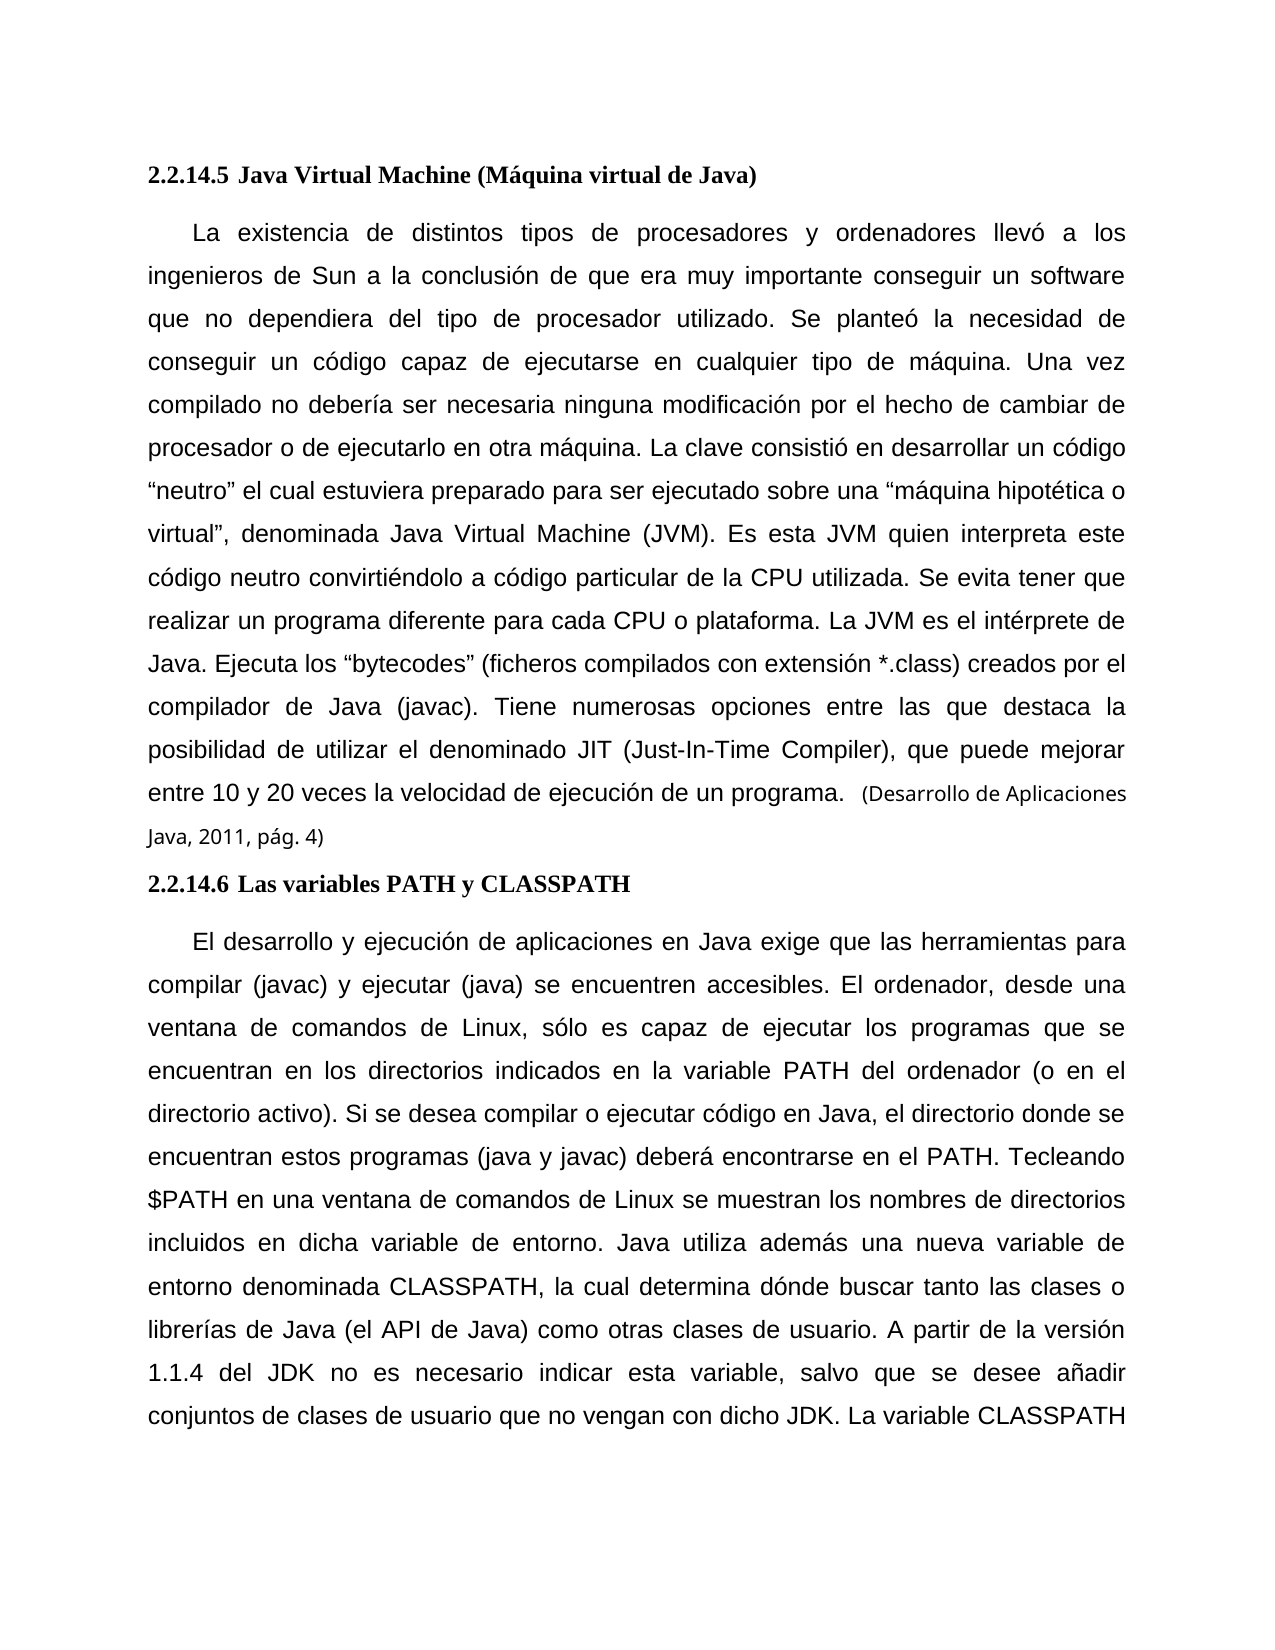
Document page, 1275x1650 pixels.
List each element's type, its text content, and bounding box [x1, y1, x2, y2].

subtitle Java Virtual Machine (Máquina virtual de Java) [148, 160, 1127, 189]
subtitle Las variables PATH y CLASSPATH [148, 869, 1127, 898]
text La existencia de distintos tipos de procesadores y ordenadores llevó a los ingenieros de Sun a la conclusión de que era muy importante conseguir un software que no dependiera del tipo de procesador utilizado. Se planteó la necesidad de conseguir un código capaz de ejecutarse en cualquier tipo de máquina. Una vez compilado no debería ser necesaria ninguna modificación por el hecho de cambiar de procesador o de ejecutarlo en otra máquina. La clave consistió en desarrollar un código “neutro” el cual estuviera preparado para ser ejecutado sobre una “máquina hipotética o virtual”, denominada Java Virtual Machine (JVM). Es esta JVM quien interpreta este código neutro convirtiéndolo a código particular de la CPU utilizada. Se evita tener que realizar un programa diferente para cada CPU o plataforma. La JVM es el intérprete de Java. Ejecuta los “bytecodes” (ficheros compilados con extensión *.class) creados por el compilador de Java (javac). Tiene numerosas opciones entre las que destaca la posibilidad de utilizar el denominado JIT (Just-In-Time Compiler), que puede mejorar entre 10 y 20 veces la velocidad de ejecución de un programa. [148, 218, 1127, 851]
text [148, 926, 1127, 1429]
